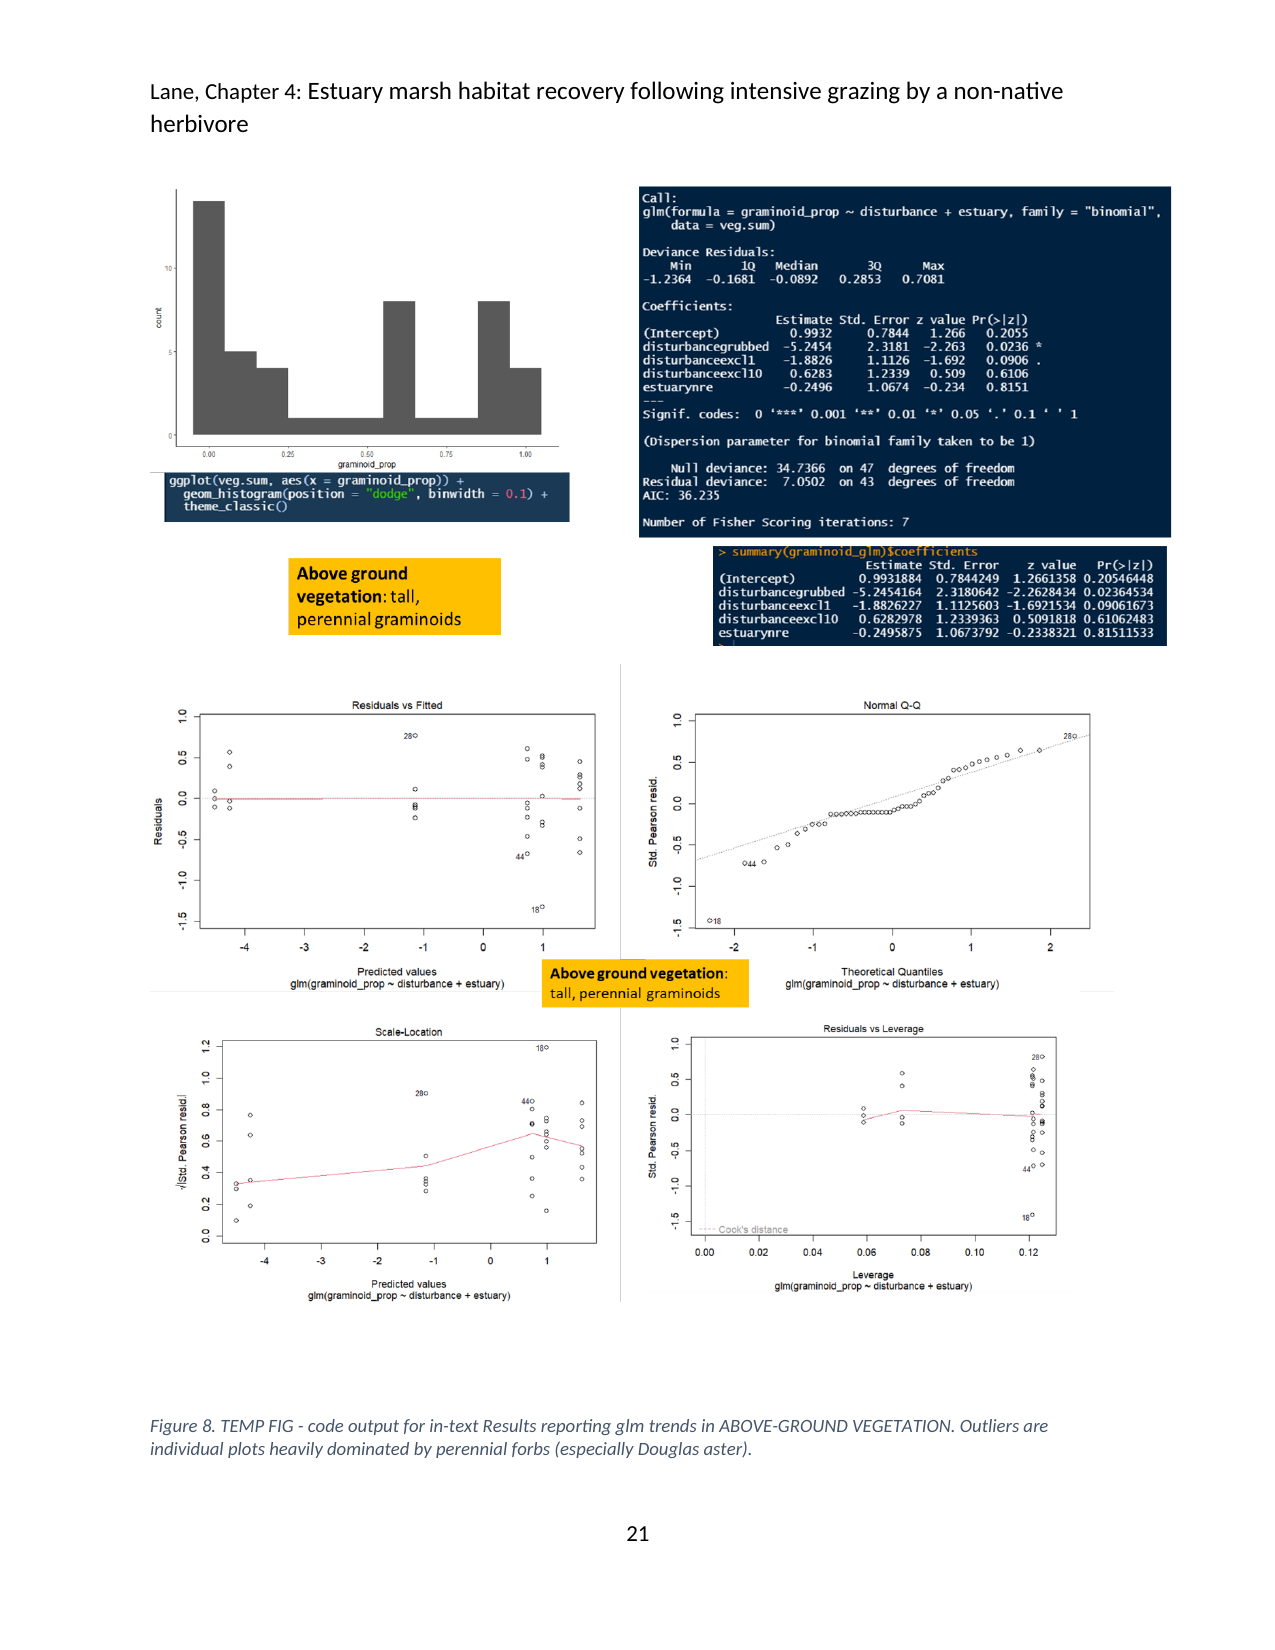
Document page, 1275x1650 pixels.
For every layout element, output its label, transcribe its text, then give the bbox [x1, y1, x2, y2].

picture [150, 664, 1114, 1302]
picture [150, 185, 1172, 646]
